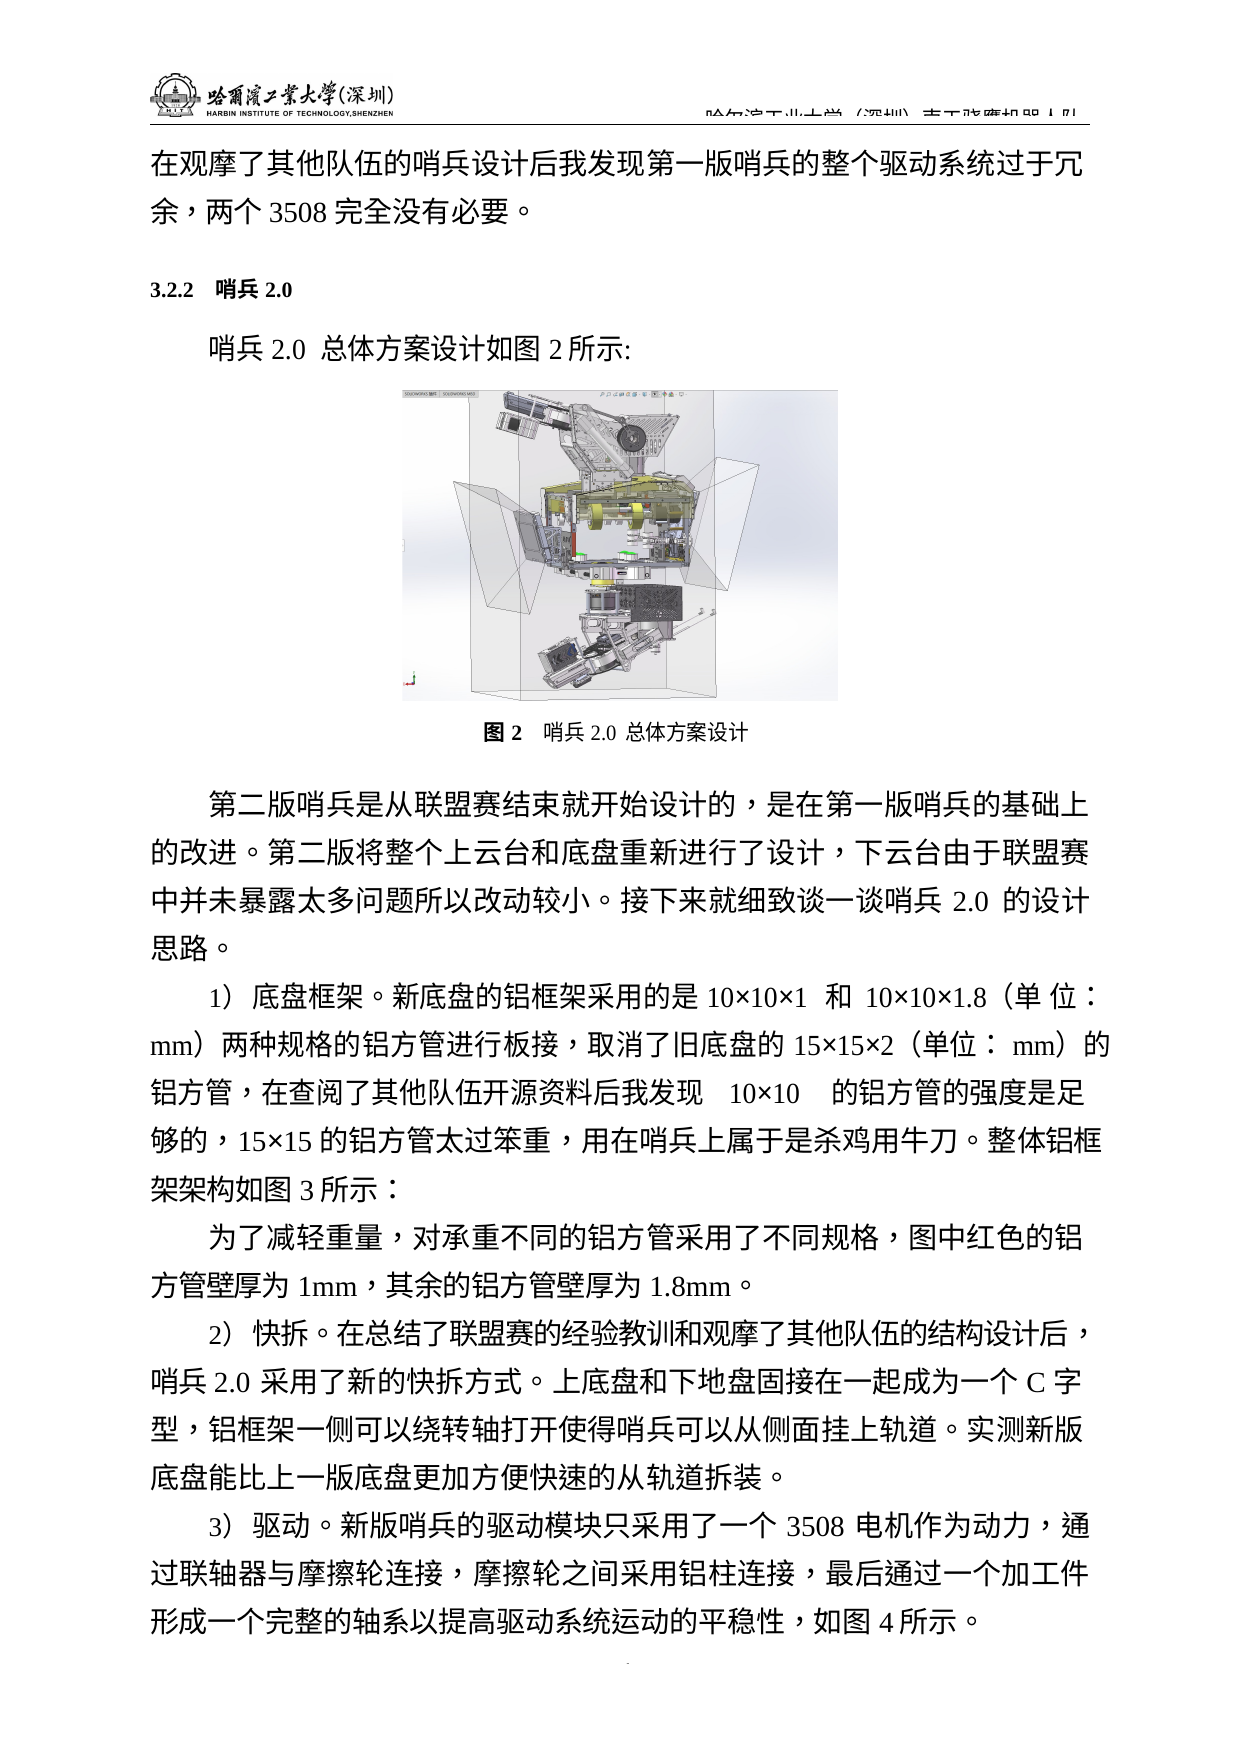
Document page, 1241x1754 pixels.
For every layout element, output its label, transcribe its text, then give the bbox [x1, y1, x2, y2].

text 第二版哨兵是从联盟赛结束就开始设计的，是在第一版哨兵的基础上的改进。第二版将整个上云台和底盘重新进行了设计，下云台由于联盟赛中并未暴露太多问题所以改动较小。接下来就细致谈一谈哨兵 2.0 的设计思路。 [150, 784, 1090, 968]
text 哨兵 2.0 总体方案设计如图 2所示: [208, 329, 1186, 368]
list 快拆。在总结了联盟赛的经验教训和观摩了其他队伍的结构设计后，哨兵 2.0 采用了新的快拆方式。上底盘和下地盘固接在一起成为一个 C 字型，铝框架一侧可以绕转轴打开使得哨兵可以从侧面挂上轨道。实测新版底盘能比上一版底盘更加方便快速的从轨道拆装。 [150, 1313, 1111, 1497]
text 为了减轻重量，对承重不同的铝方管采用了不同规格，图中红色的铝方管壁厚为 1mm，其余的铝方管壁厚为 1.8mm。 [150, 1217, 1090, 1305]
list 驱动。新版哨兵的驱动模块只采用了一个 3508 电机作为动力，通过联轴器与摩擦轮连接，摩擦轮之间采用铝柱连接，最后通过一个加工件形成一个完整的轴系以提高驱动系统运动的平稳性，如图 4所示。 [150, 1505, 1090, 1641]
picture [402, 390, 838, 701]
text 在观摩了其他队伍的哨兵设计后我发现第一版哨兵的整个驱动系统过于冗余，两个 3508 完全没有必要。 [150, 144, 1090, 231]
text 图 2 哨兵 2.0 总体方案设计 [483, 404, 1186, 747]
picture [150, 73, 393, 117]
list 底盘框架。新底盘的铝框架采用的是 10×10×1 和 10×10×1.8（单 位：mm）两种规格的铝方管进行板接，取消了旧底盘的 15×15×2（单位： mm）的铝方管，在查阅了其他队伍开源资料后我发现 10×10 的铝方管的强度是足够的，15×15 的铝方管太过笨重，用在哨兵上属于是杀鸡用牛刀。整体铝框架架构如图 3所示： [150, 977, 1111, 1208]
text 3.2.2 哨兵 2.0 [150, 274, 1186, 304]
